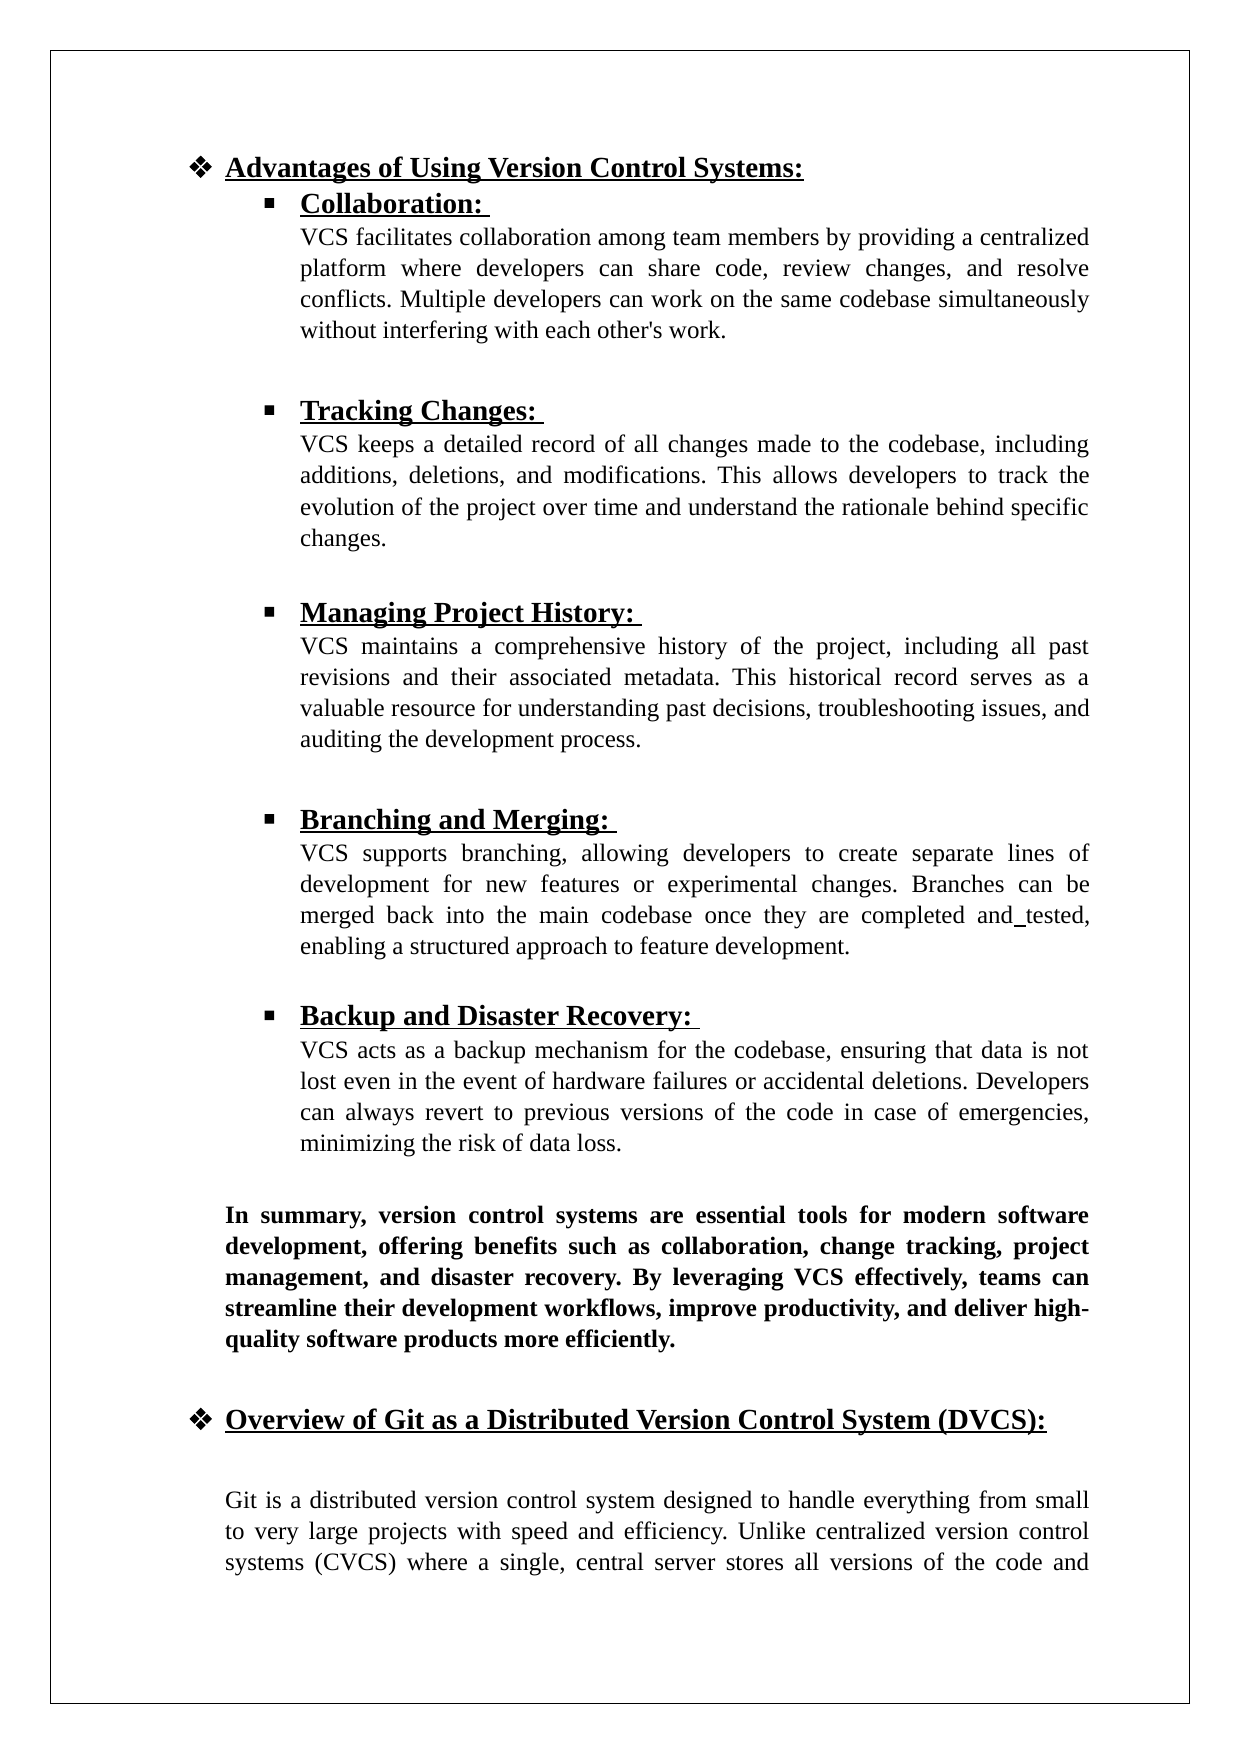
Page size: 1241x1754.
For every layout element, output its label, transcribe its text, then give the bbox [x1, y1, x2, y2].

list Advantages of Using Version Control Systems: [187, 150, 1090, 184]
list VCS acts as a backup mechanism for the codebase, ensuring that data is not lost even in the event of hardware failures or accidental deletions. Developers can always revert to previous versions of the code in case of emergencies, minimizing the risk of data loss. [300, 1035, 1090, 1157]
list Backup and Disaster Recovery: [262, 998, 1090, 1032]
list VCS facilitates collaboration among team members by providing a centralized platform where developers can share code, review changes, and resolve conflicts. Multiple developers can work on the same codebase simultaneously without interfering with each other's work. [300, 222, 1090, 344]
list In summary, version control systems are essential tools for modern software development, offering benefits such as collaboration, change tracking, project management, and disaster recovery. By leveraging VCS effectively, teams can streamline their development workflows, improve productivity, and deliver high-quality software products more efficiently. [225, 1200, 1090, 1353]
list Overview of Git as a Distributed Version Control System (DVCS): [187, 1402, 1090, 1436]
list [225, 1485, 1090, 1576]
list VCS keeps a detailed record of all changes made to the codebase, including additions, deletions, and modifications. This allows developers to track the evolution of the project over time and understand the rationale behind specific changes. [300, 429, 1090, 551]
list VCS supports branching, allowing developers to create separate lines of development for new features or experimental changes. Branches can be merged back into the main codebase once they are completed and tested, enabling a structured approach to feature development. [300, 838, 1090, 960]
list Tracking Changes: [262, 393, 1090, 427]
list Branching and Merging: [262, 802, 1090, 836]
list Managing Project History: [262, 595, 1090, 629]
list Collaboration: [262, 186, 1090, 220]
list VCS maintains a comprehensive history of the project, including all past revisions and their associated metadata. This historical record serves as a valuable resource for understanding past decisions, troubleshooting issues, and auditing the development process. [300, 631, 1090, 753]
